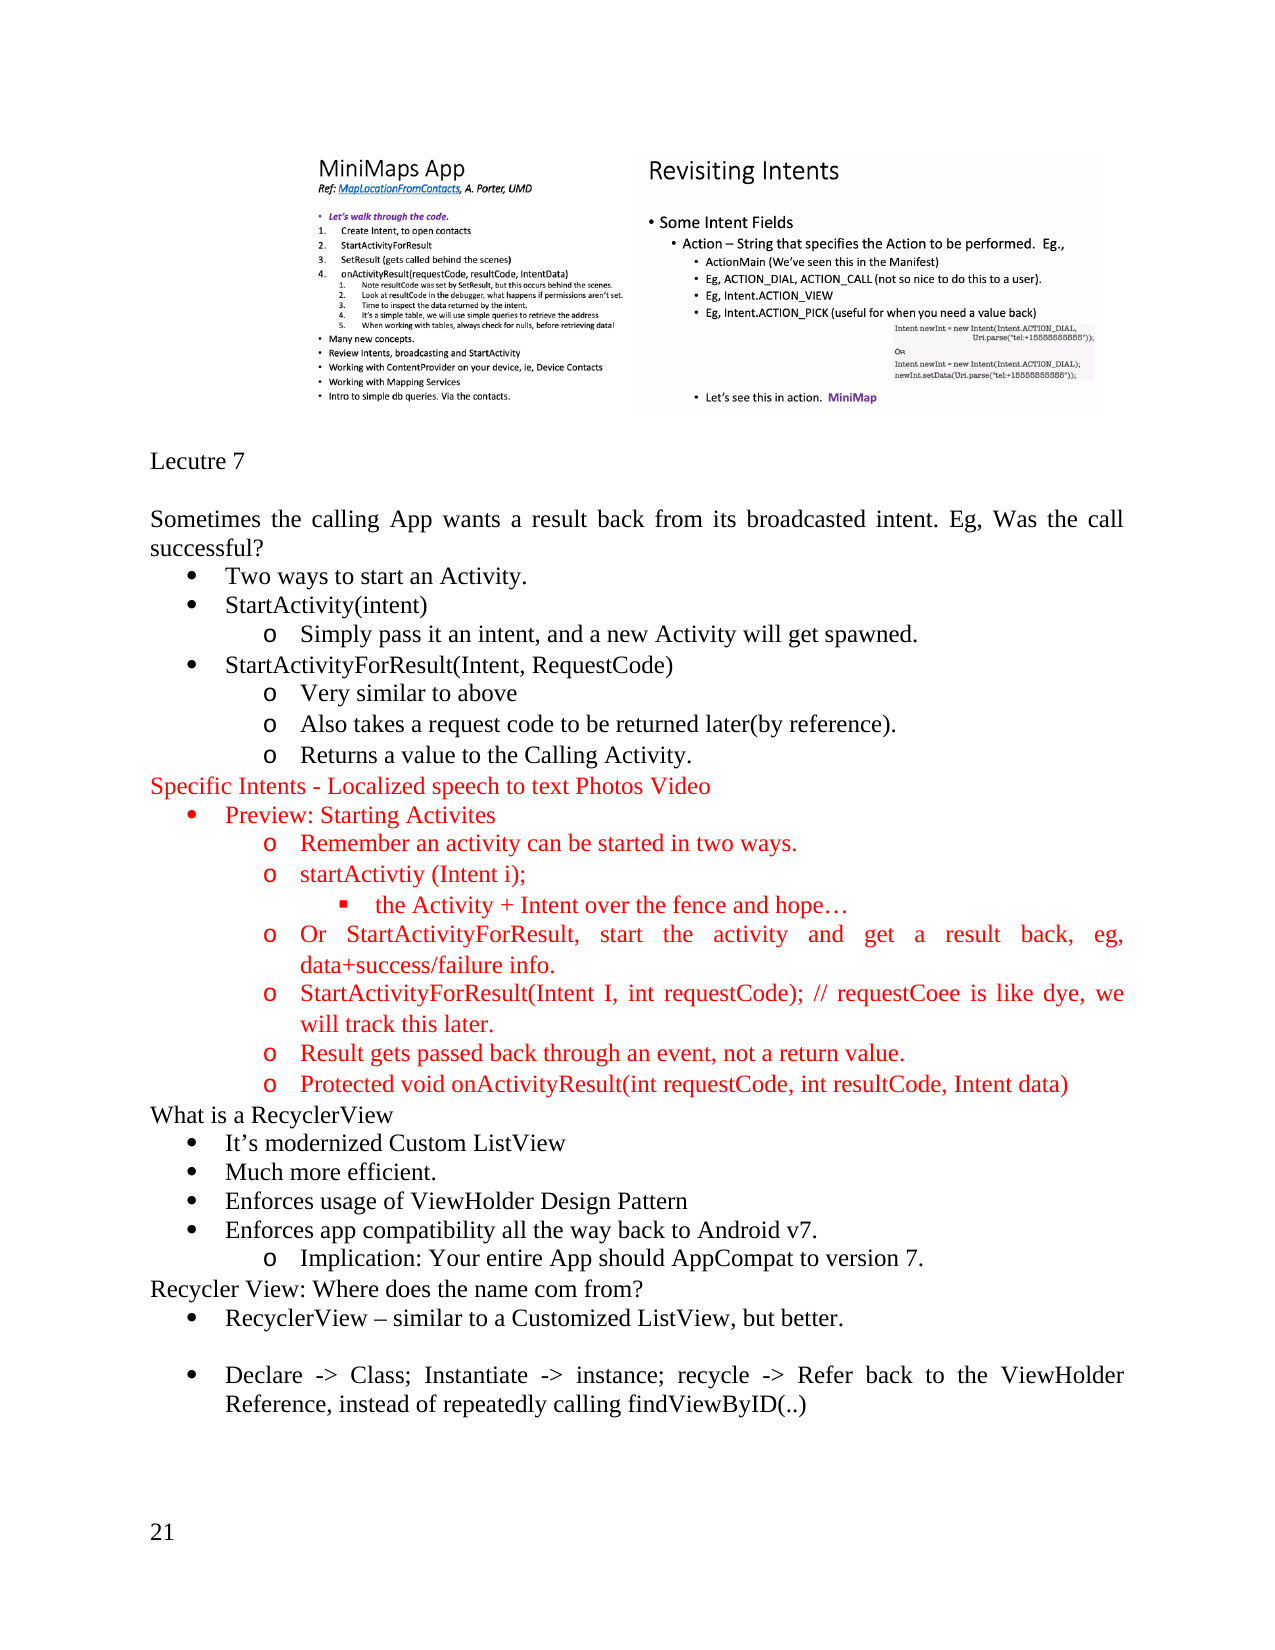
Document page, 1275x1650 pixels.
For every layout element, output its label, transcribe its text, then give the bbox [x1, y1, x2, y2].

list Enforces usage of ViewHolder Design Pattern [187, 1186, 1125, 1215]
list StartActivity(intent) [187, 590, 1125, 619]
list Or StartActivityForResult, start the activity and get a result back, eg, data+success/failure info. [262, 919, 1125, 978]
list RecyclerView – similar to a Customized ListView, but better. [187, 1303, 1125, 1332]
list Enforces app compatibility all the way back to Android v7. [187, 1215, 1125, 1243]
list startActivtiy (Intent i); [262, 859, 1125, 890]
picture [633, 155, 1103, 418]
list the Activity + Intent over the fence and hope… [337, 890, 1125, 919]
list Declare -> Class; Instantiate -> instance; recycle -> Refer back to the ViewHolder Reference, instead of repeatedly calling findViewByID(..) [187, 1361, 1125, 1418]
list StartActivityForResult(Intent I, int requestCode); // requestCoee is like dye, we will track this later. [262, 978, 1125, 1038]
list Very similar to above [262, 678, 1125, 709]
list Preview: Starting Activites [187, 800, 1125, 828]
list Implication: Your entire App should AppCompat to version 7. [262, 1243, 1125, 1274]
text What is a RecyclerView [150, 1100, 1125, 1128]
list Remember an activity can be started in two ways. [262, 828, 1125, 859]
list It’s modernized Custom ListView [187, 1128, 1125, 1157]
picture [300, 150, 628, 418]
text Sometimes the calling App wants a result back from its broadcasted intent. Eg, Was the call successful? [150, 504, 1125, 561]
list Result gets passed back through an event, not a return value. [262, 1038, 1125, 1069]
list Protected void onActivityResult(int requestCode, int resultCode, Intent data) [262, 1069, 1125, 1100]
list StartActivityForResult(Intent, RequestCode) [187, 650, 1125, 678]
list Returns a value to the Calling Activity. [262, 740, 1125, 771]
text Specific Intents - Localized speech to text Photos Video [150, 771, 1125, 800]
list Two ways to start an Activity. [187, 561, 1125, 590]
text Lecutre 7 [150, 446, 1125, 475]
list Much more efficient. [187, 1157, 1125, 1186]
text Recycler View: Where does the name com from? [150, 1274, 1125, 1303]
list Simply pass it an intent, and a new Activity will get spawned. [262, 619, 1125, 650]
list Also takes a request code to be returned later(by reference). [262, 709, 1125, 740]
